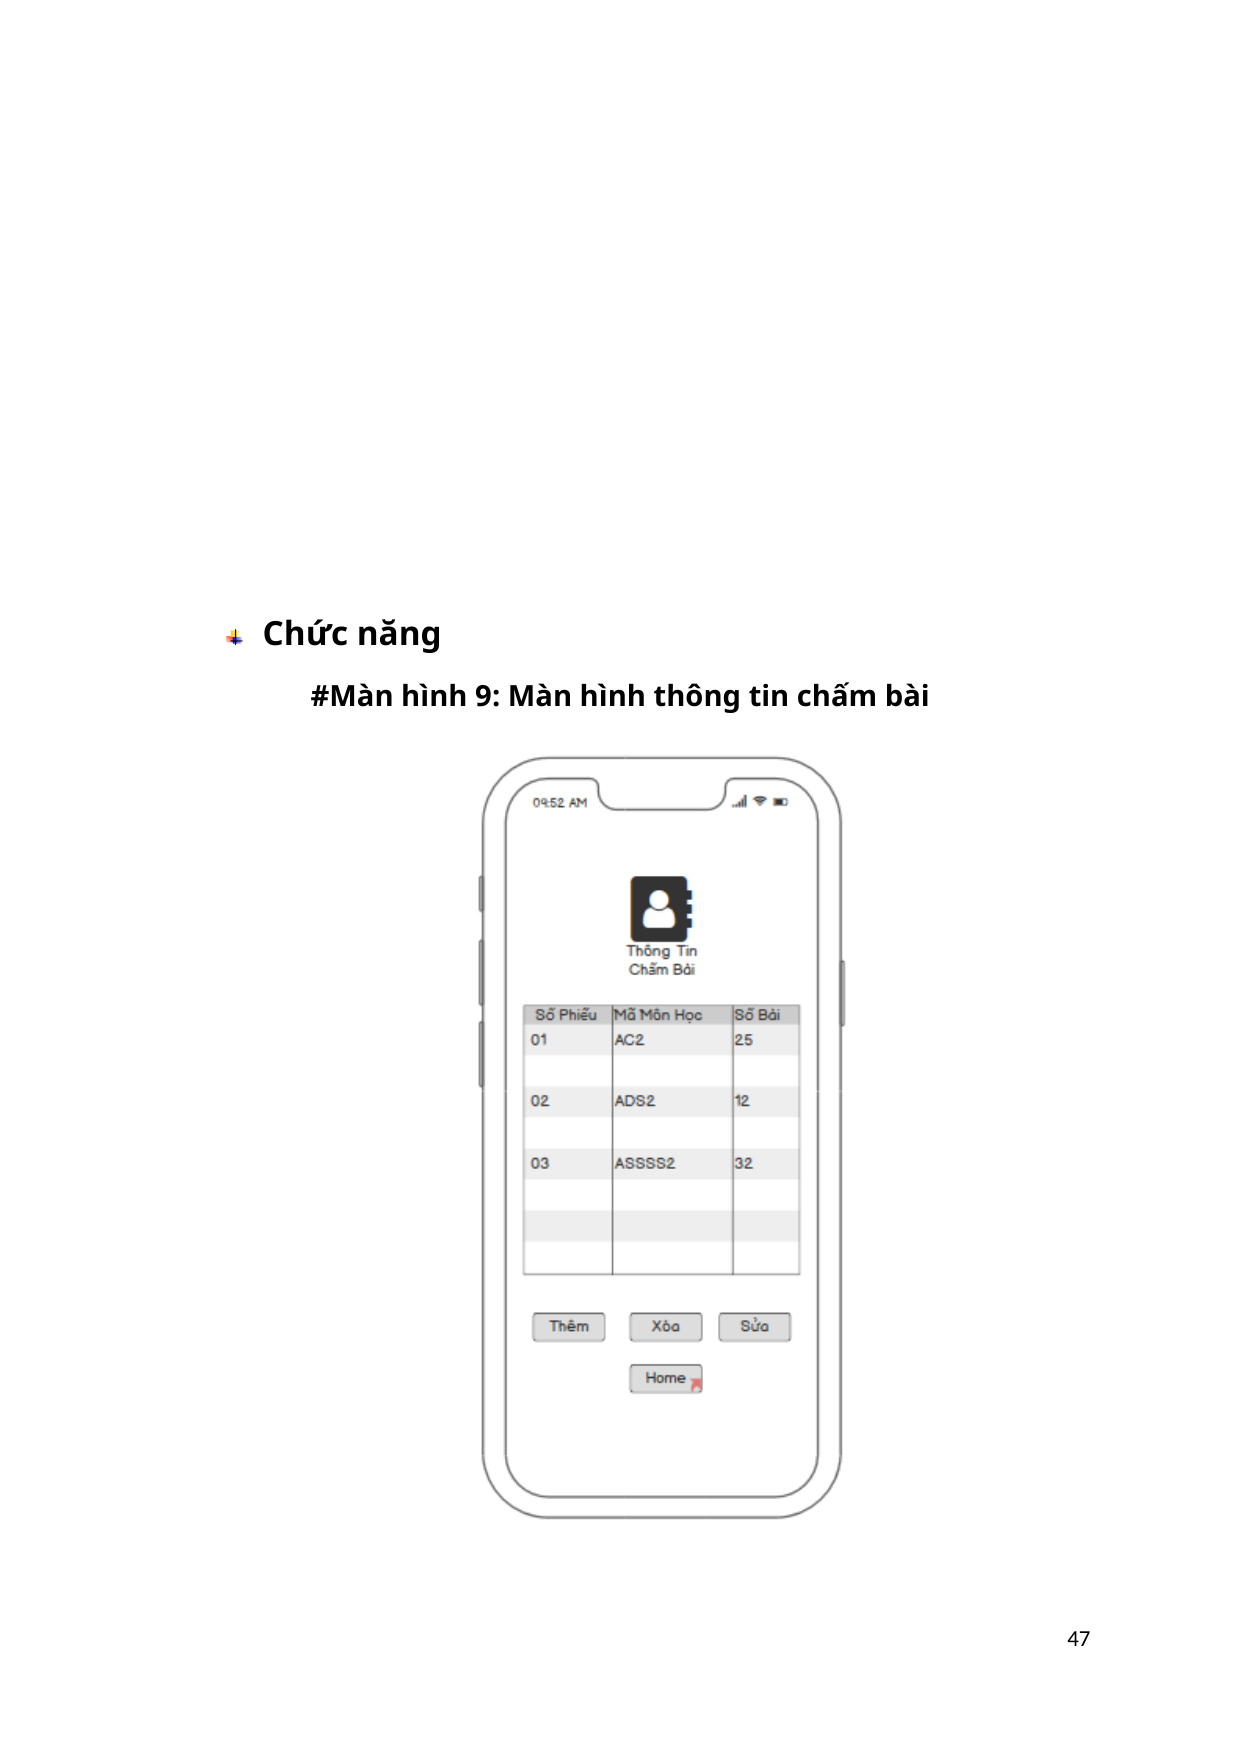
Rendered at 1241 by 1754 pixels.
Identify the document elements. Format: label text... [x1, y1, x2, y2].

picture [410, 717, 905, 1549]
list Chức năng [225, 609, 1090, 655]
picture [226, 628, 243, 645]
subtitle #Màn hình 9: Màn hình thông tin chấm bài [150, 675, 1090, 715]
